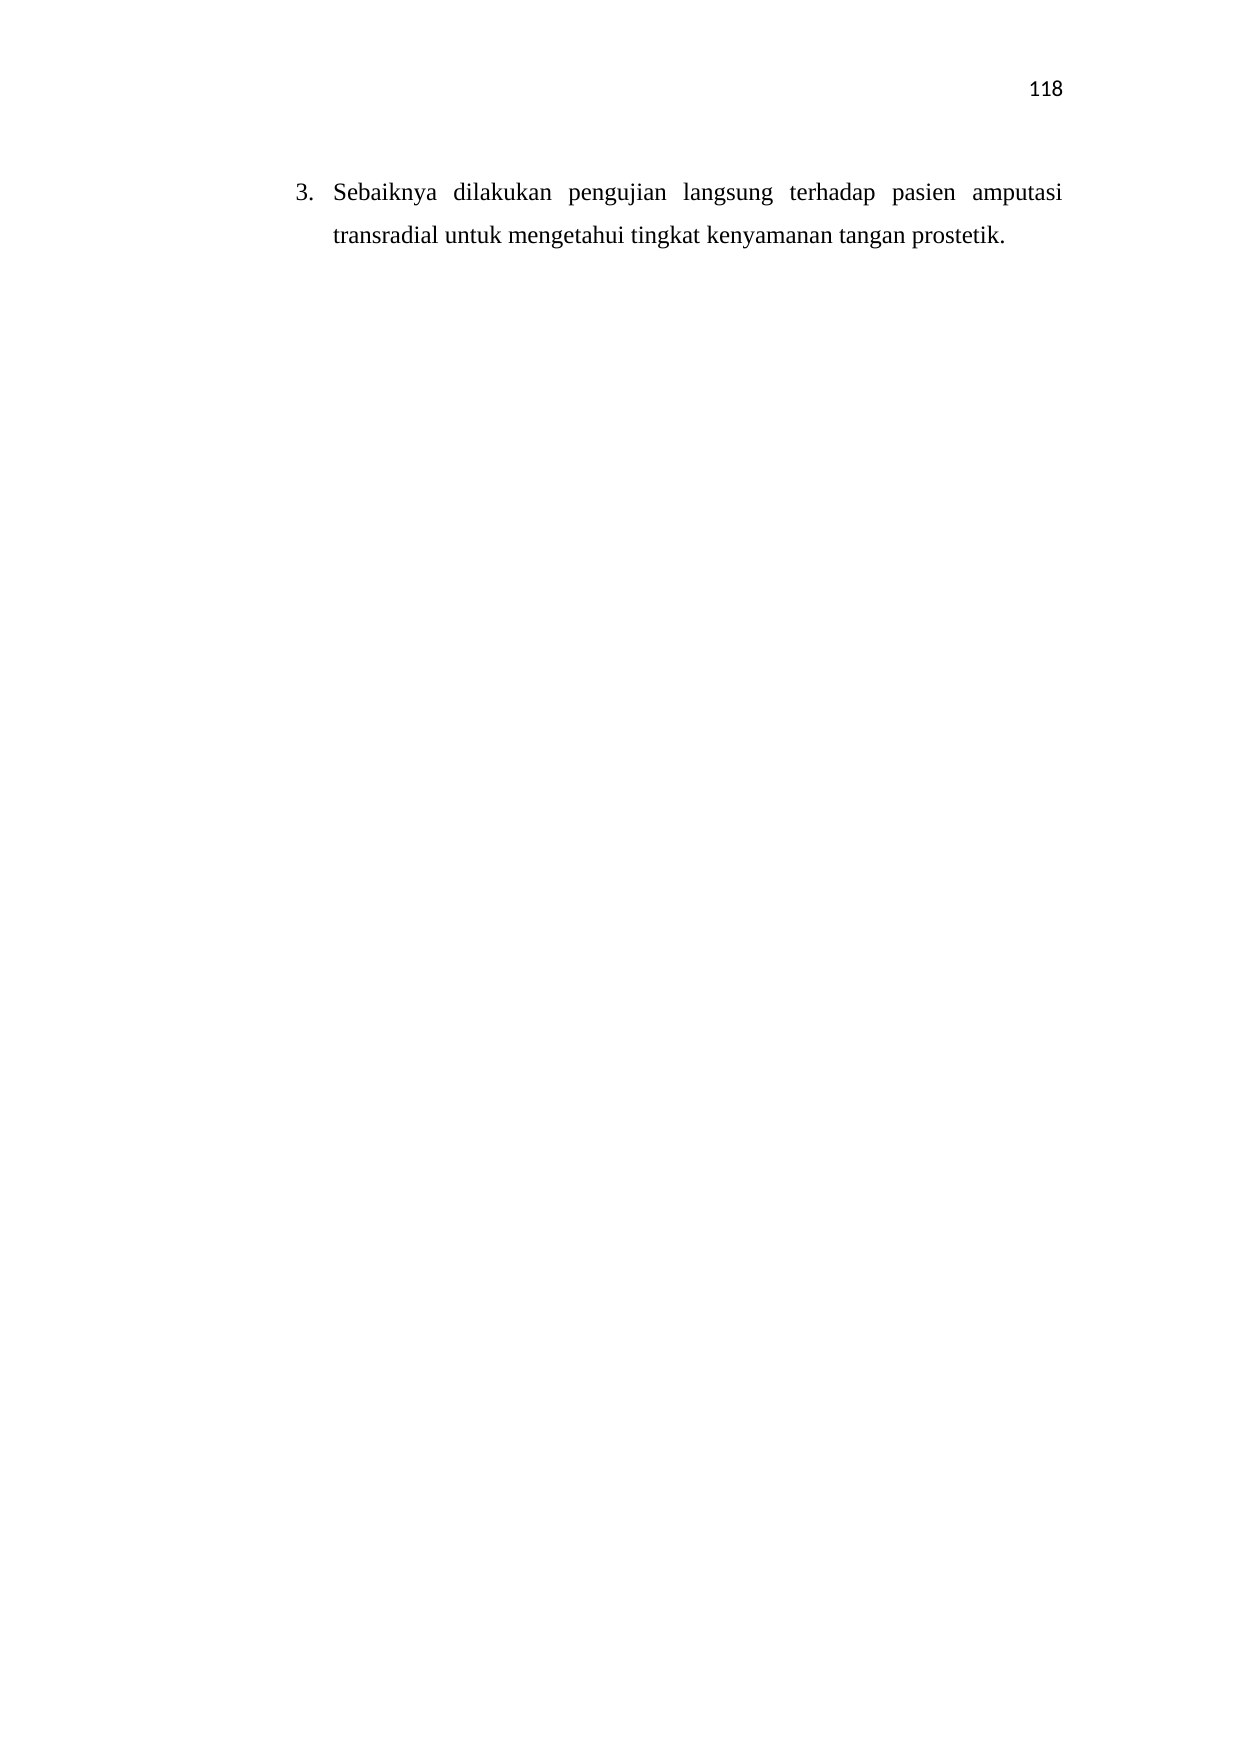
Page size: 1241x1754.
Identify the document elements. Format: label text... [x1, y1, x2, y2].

list Sebaiknya dilakukan pengujian langsung terhadap pasien amputasi transradial untuk mengetahui tingkat kenyamanan tangan prostetik. [295, 177, 1063, 249]
